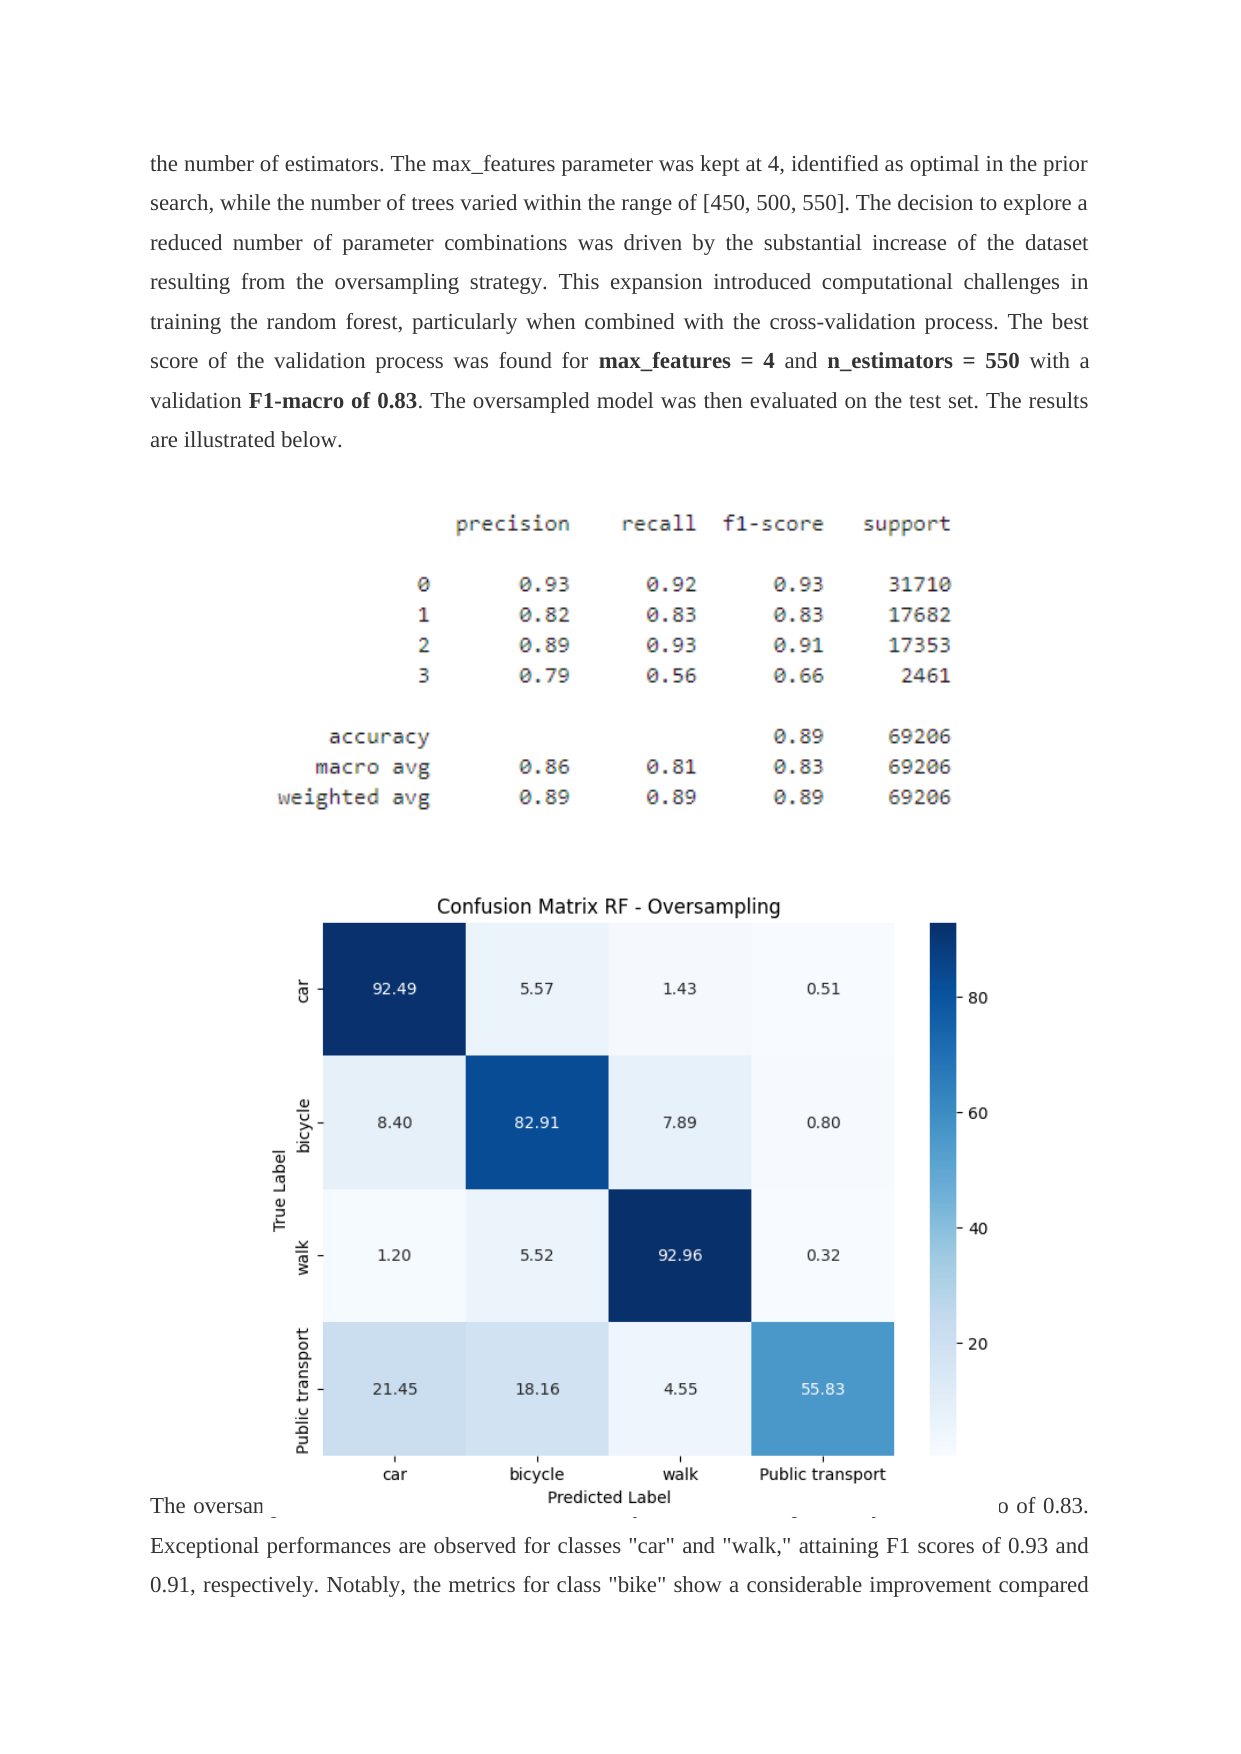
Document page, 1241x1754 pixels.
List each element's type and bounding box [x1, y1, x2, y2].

text [150, 1492, 1090, 1598]
picture [262, 886, 999, 1517]
picture [274, 506, 966, 817]
text [150, 150, 1090, 453]
